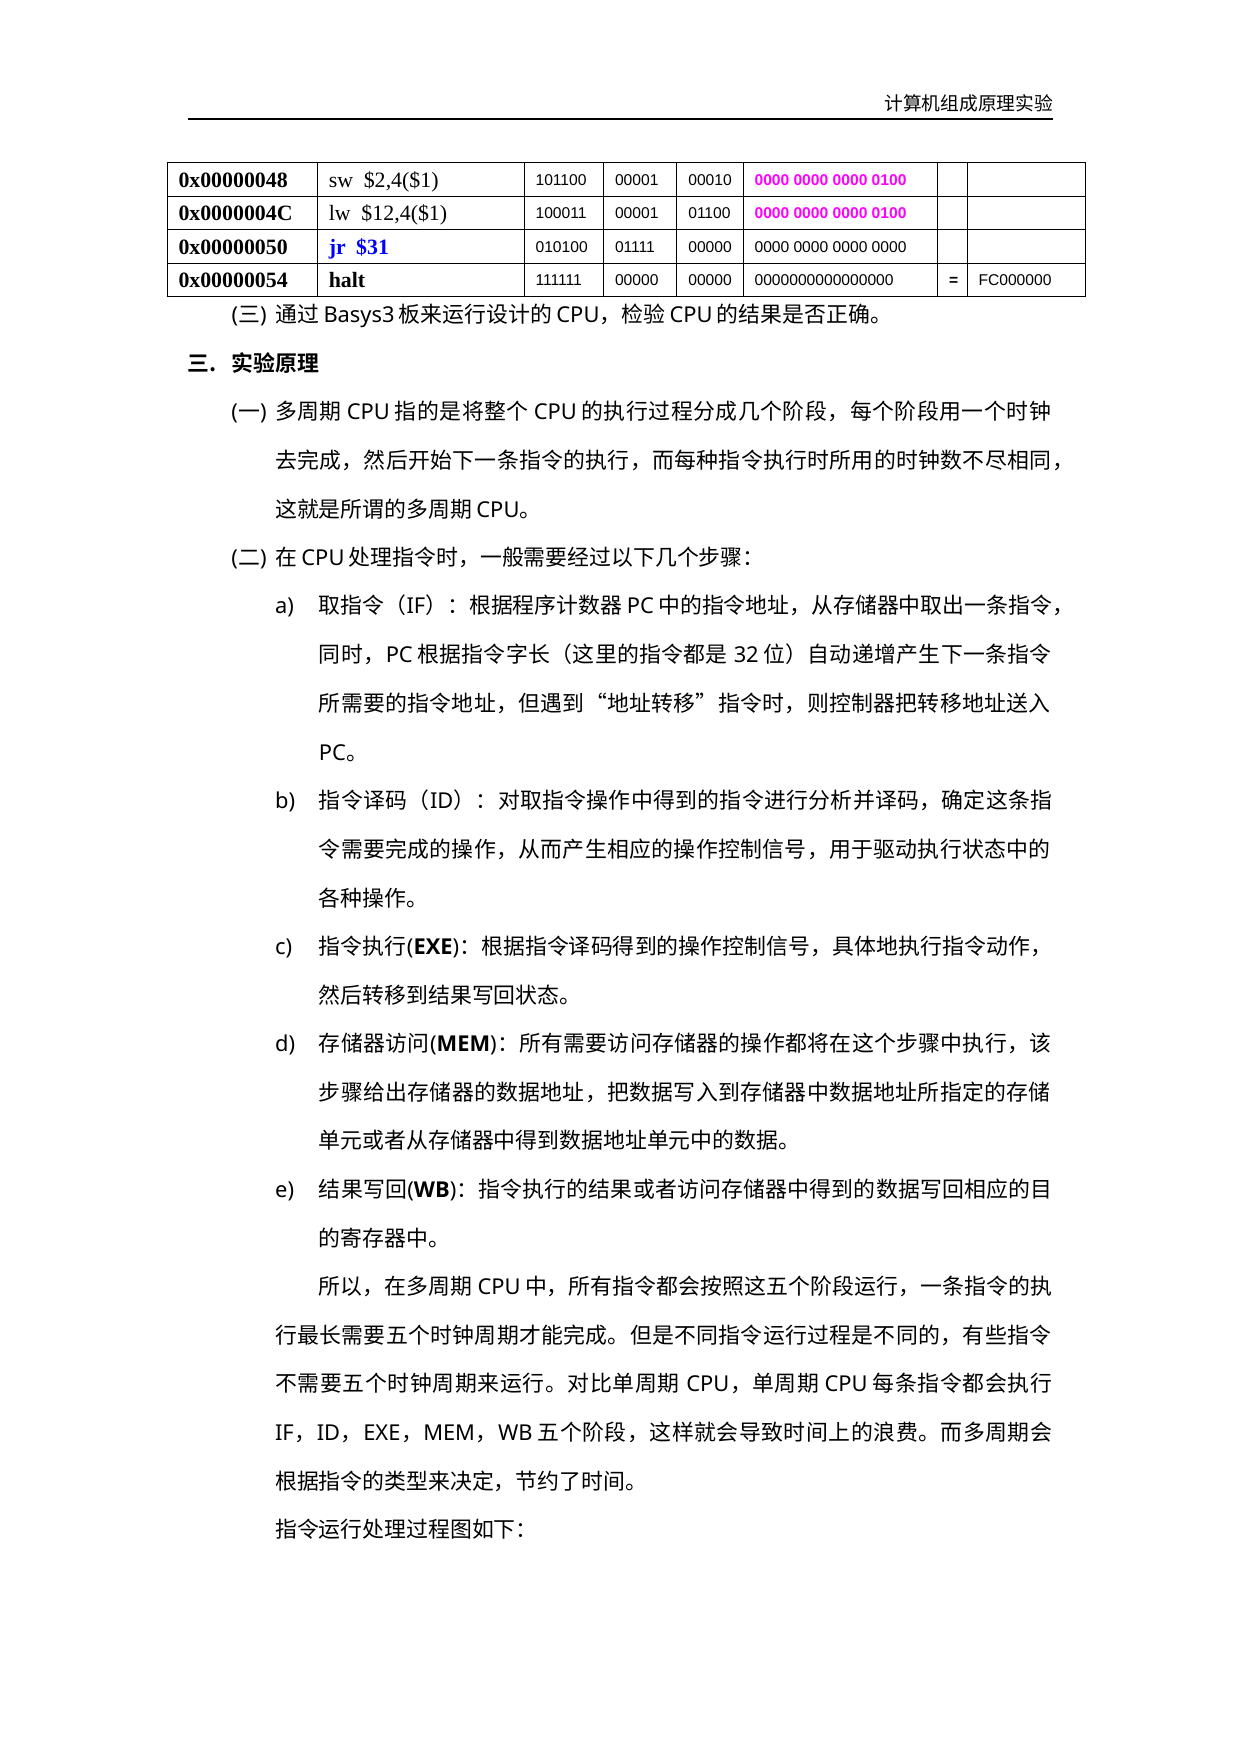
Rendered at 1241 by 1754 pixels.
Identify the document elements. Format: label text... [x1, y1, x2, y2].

table_cell [968, 197, 1085, 229]
table_cell = [938, 264, 967, 296]
list 实验原理 [187, 346, 1053, 378]
table_cell [938, 163, 967, 196]
table_cell 00000 [604, 264, 676, 296]
table_cell 0000000000000000 [744, 264, 937, 296]
list 取指令（IF）：根据程序计数器PC中的指令地址，从存储器中取出一条指令，同时，PC根据指令字长（这里的指令都是32位）自动递增产生下一条指令所需要的指令地址，但遇到“地址转移”指令时，则控制器把转移地址送入PC。 [275, 588, 1053, 767]
table_cell jr $31 [318, 230, 524, 263]
table_cell 0x00000054 [168, 264, 317, 296]
list 指令译码（ID）：对取指令操作中得到的指令进行分析并译码，确定这条指令需要完成的操作，从而产生相应的操作控制信号，用于驱动执行状态中的各种操作。 [275, 783, 1053, 913]
list 指令执行(EXE)：根据指令译码得到的操作控制信号，具体地执行指令动作，然后转移到结果写回状态。 [275, 928, 1053, 1010]
table_cell 00000 [677, 264, 743, 296]
table_cell FC000000 [968, 264, 1085, 296]
table_cell 01100 [677, 197, 743, 229]
table_cell 00001 [604, 197, 676, 229]
list 多周期CPU指的是将整个CPU的执行过程分成几个阶段，每个阶段用一个时钟去完成，然后开始下一条指令的执行，而每种指令执行时所用的时钟数不尽相同，这就是所谓的多周期CPU。 [231, 394, 1053, 524]
table_cell lw $12,4($1) [318, 197, 524, 229]
text 所以，在多周期CPU中，所有指令都会按照这五个阶段运行，一条指令的执行最长需要五个时钟周期才能完成。但是不同指令运行过程是不同的，有些指令不需要五个时钟周期来运行。对比单周期CPU，单周期CPU每条指令都会执行IF，ID，EXE，MEM，WB五个阶段，这样就会导致时间上的浪费。而多周期会根据指令的类型来决定，节约了时间。 [275, 1268, 1053, 1496]
table_cell [968, 230, 1085, 263]
table_cell 0x00000050 [168, 230, 317, 263]
list 在CPU处理指令时，一般需要经过以下几个步骤： [231, 540, 1053, 572]
table_cell 00010 [677, 163, 743, 196]
table_cell 0000 0000 0000 0100 [744, 197, 937, 229]
table_cell 101100 [525, 163, 603, 196]
table_cell 00000 [677, 230, 743, 263]
table_cell 0000 0000 0000 0100 [744, 163, 937, 196]
list 通过Basys3板来运行设计的CPU，检验CPU的结果是否正确。 [231, 297, 1053, 330]
table_cell 0000 0000 0000 0000 [744, 230, 937, 263]
table_cell halt [318, 264, 524, 296]
table_cell 00001 [604, 163, 676, 196]
table_cell [938, 230, 967, 263]
table_cell [968, 163, 1085, 196]
list 存储器访问(MEM)：所有需要访问存储器的操作都将在这个步骤中执行，该步骤给出存储器的数据地址，把数据写入到存储器中数据地址所指定的存储单元或者从存储器中得到数据地址单元中的数据。 [275, 1026, 1053, 1156]
table_cell [938, 197, 967, 229]
table_cell 0x0000004C [168, 197, 317, 229]
table_cell 111111 [525, 264, 603, 296]
text 指令运行处理过程图如下： [275, 1512, 1053, 1544]
table_cell 01111 [604, 230, 676, 263]
table_cell 0x00000048 [168, 163, 317, 196]
list 结果写回(WB)：指令执行的结果或者访问存储器中得到的数据写回相应的目的寄存器中。 [275, 1171, 1053, 1253]
table_cell 010100 [525, 230, 603, 263]
table_cell 100011 [525, 197, 603, 229]
table_cell sw $2,4($1) [318, 163, 524, 196]
